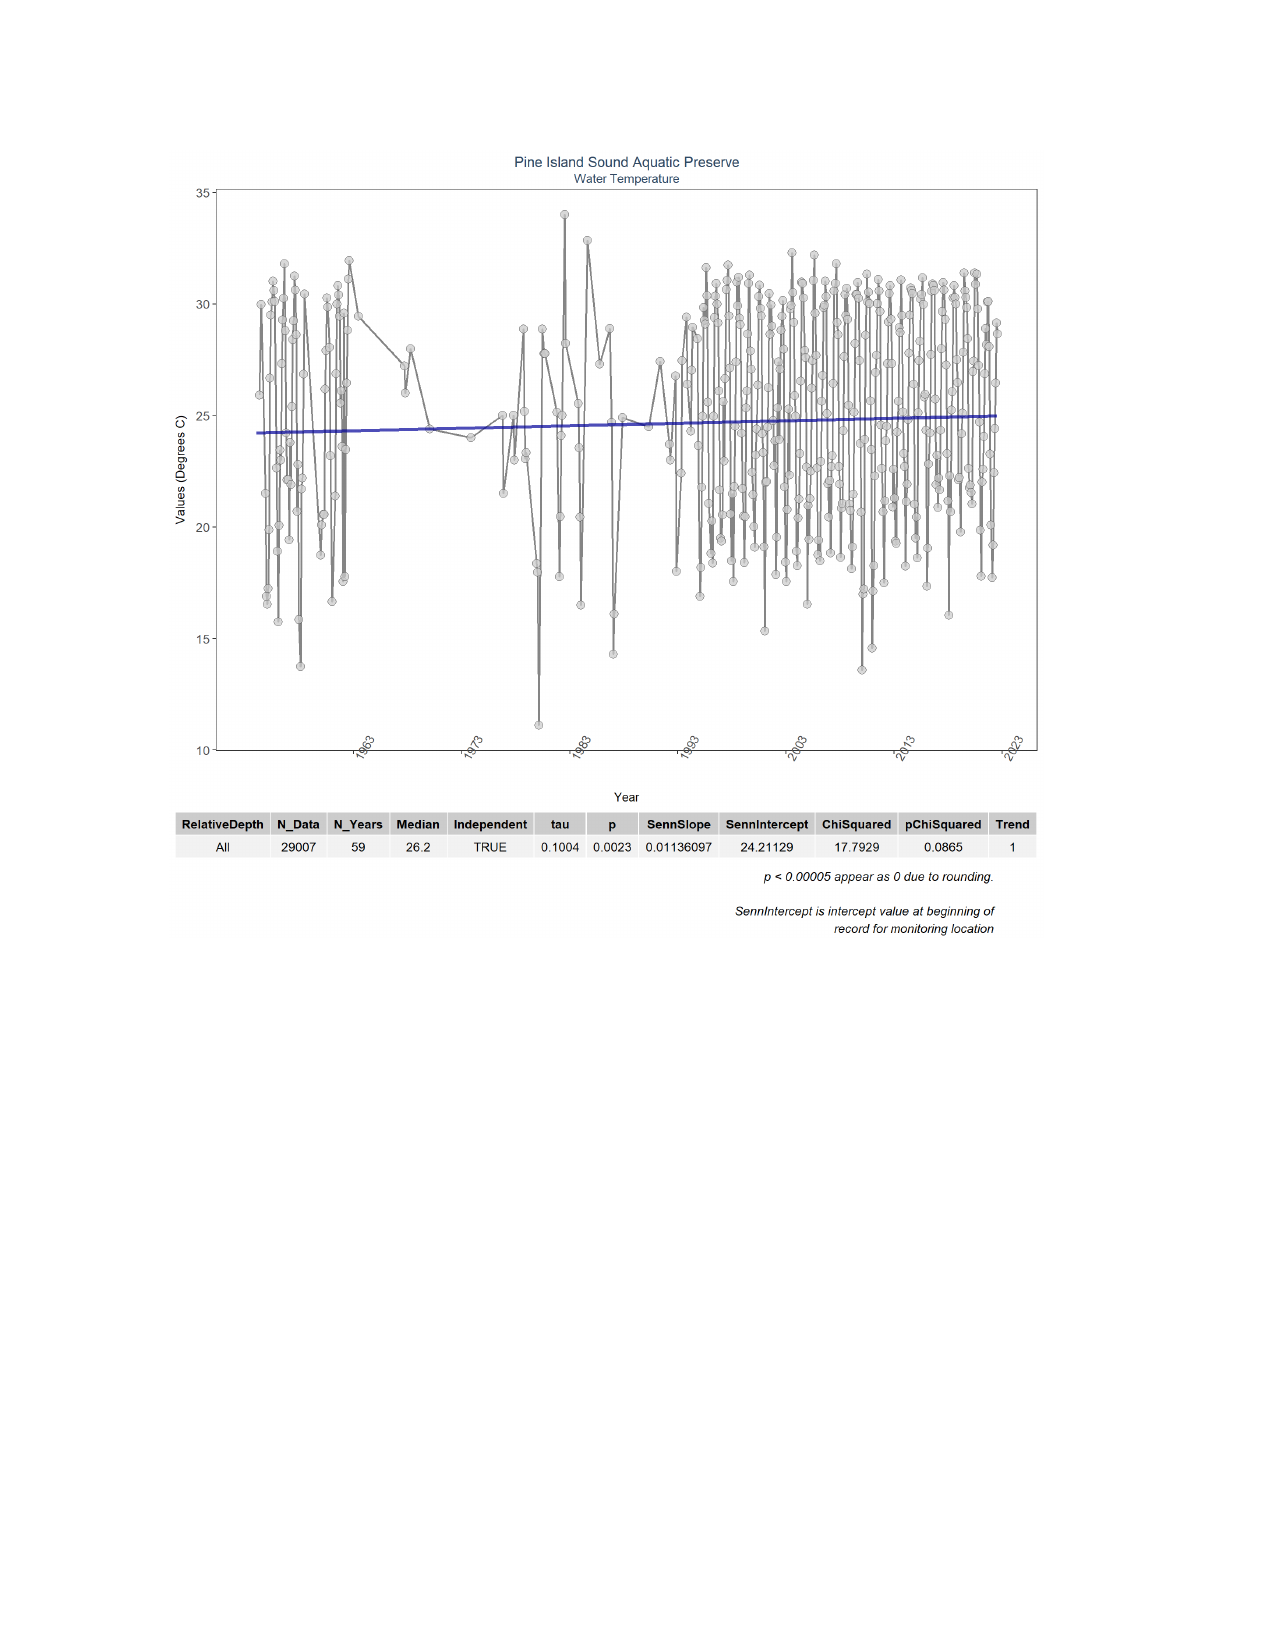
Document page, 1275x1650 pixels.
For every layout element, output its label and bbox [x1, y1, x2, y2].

picture [168, 150, 1044, 938]
